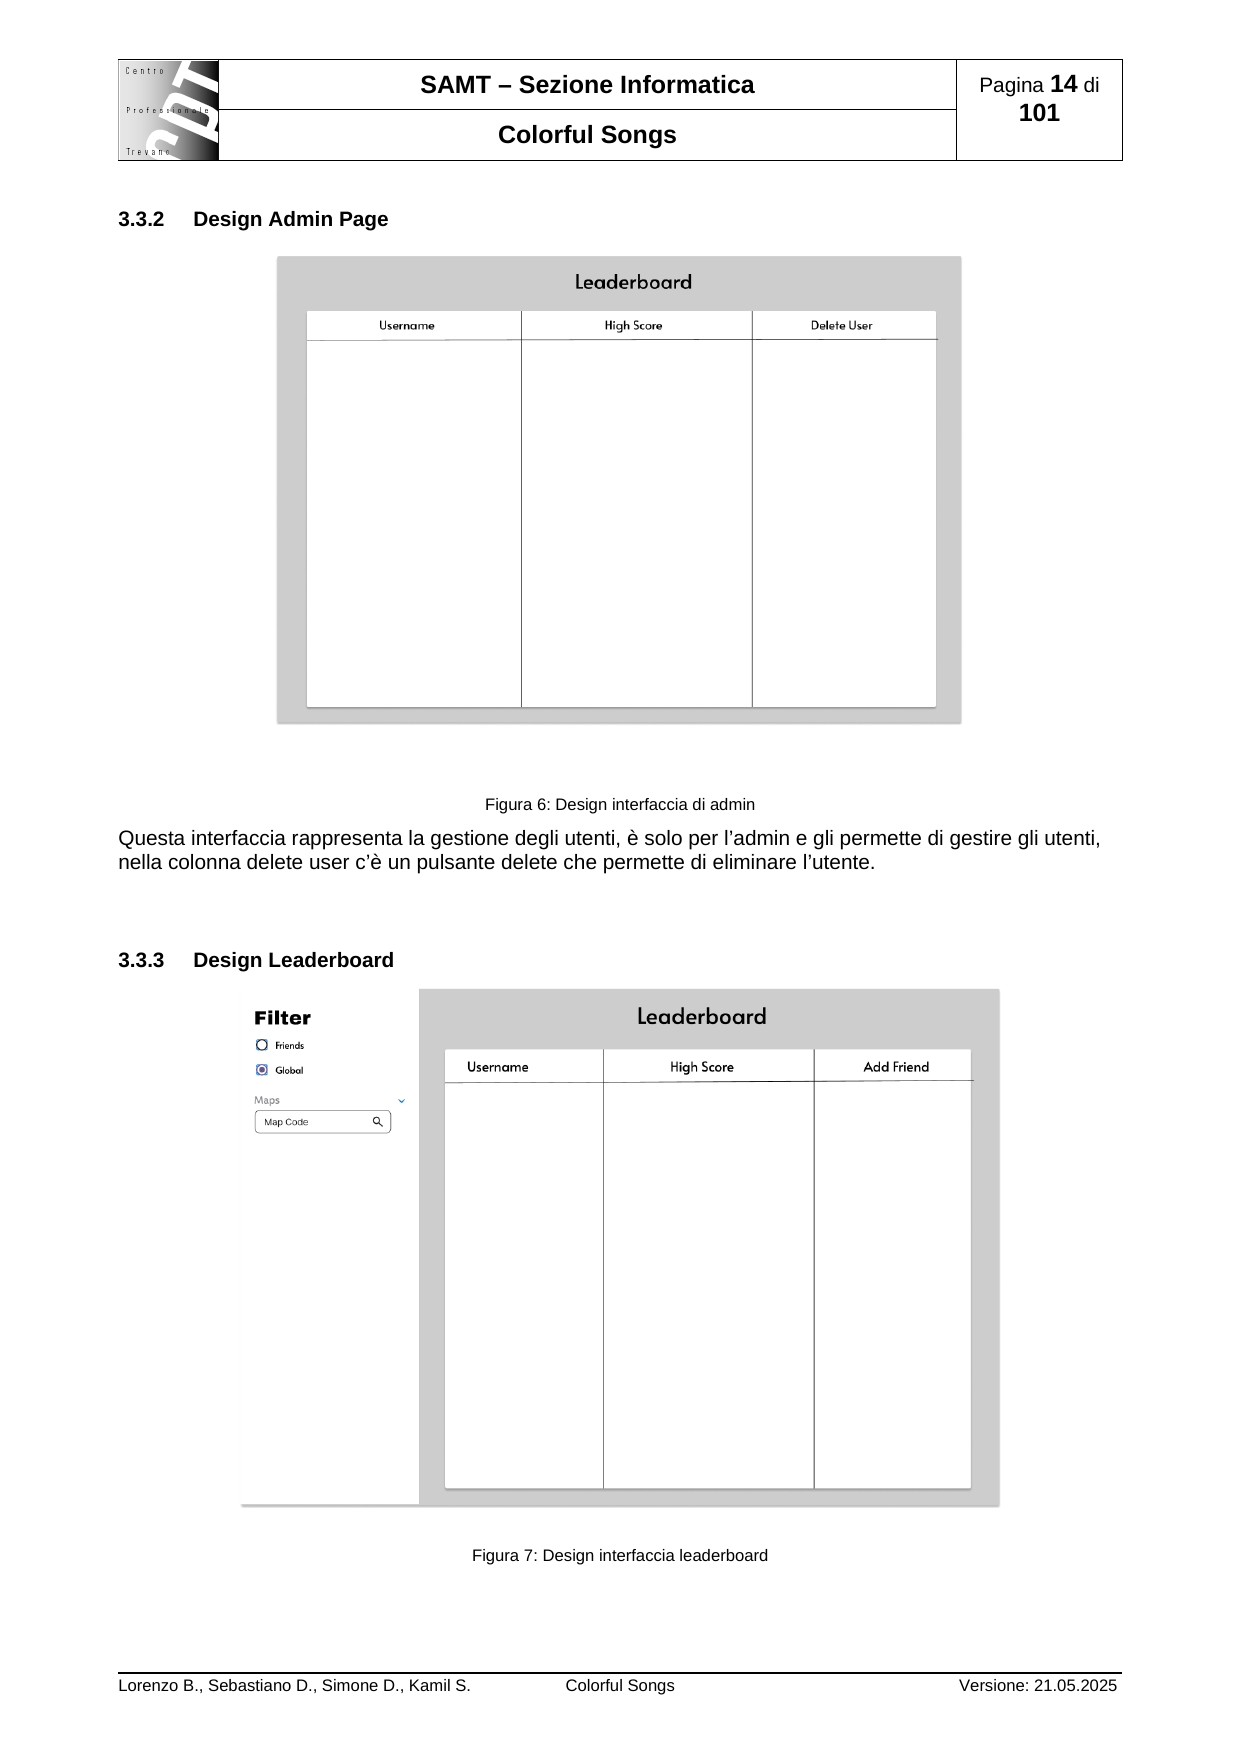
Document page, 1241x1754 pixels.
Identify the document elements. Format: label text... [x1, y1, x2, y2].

subtitle Design Admin Page [118, 207, 1122, 231]
subtitle Design Leaderboard [118, 948, 1122, 972]
text Figura 6: Design interfaccia di admin [118, 794, 1122, 813]
text Questa interfaccia rappresenta la gestione degli utenti, è solo per l’admin e gli permette di gestire gli utenti, nella colonna delete user c’è un pulsante delete che permette di eliminare l’utente. [118, 826, 1122, 874]
picture [270, 246, 970, 733]
picture [236, 985, 1004, 1508]
picture [118, 60, 219, 160]
